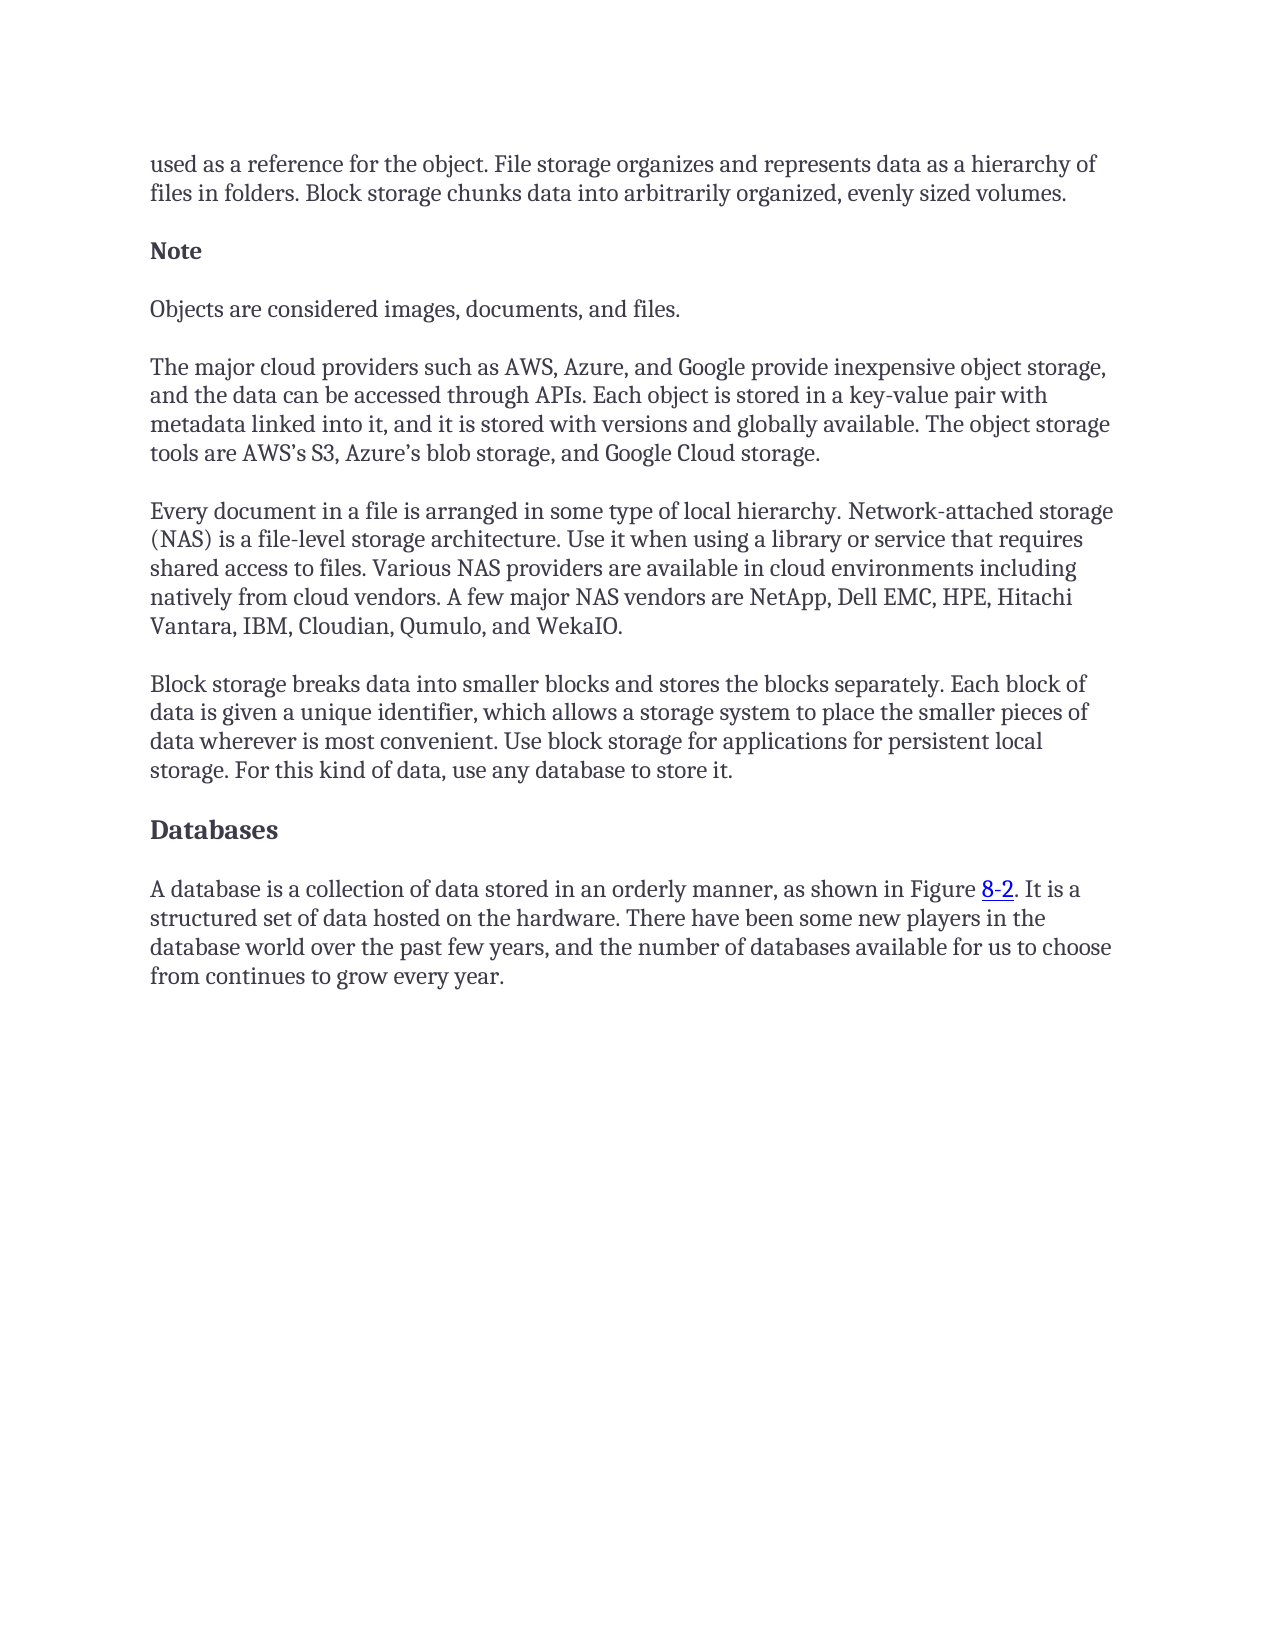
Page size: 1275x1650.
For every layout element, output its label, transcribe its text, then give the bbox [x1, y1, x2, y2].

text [150, 150, 1125, 207]
text Block storage breaks data into smaller blocks and stores the blocks separately. Each block of data is given a unique identifier, which allows a storage system to place the smaller pieces of data wherever is most convenient. Use block storage for applications for persistent local storage. For this kind of data, use any database to store it. [150, 669, 1125, 784]
text A database is a collection of data stored in an orderly manner, as shown in Figure 8-2. It is a structured set of data hosted on the hardware. There have been some new players in the database world over the past few years, and the number of databases available for us to choose from continues to grow every year. [150, 875, 1125, 990]
text Objects are considered images, documents, and files. [150, 294, 1125, 323]
text The major cloud providers such as AWS, Azure, and Google provide inexpensive object storage, and the data can be accessed through APIs. Each object is stored in a key-value pair with metadata linked into it, and it is stored with versions and globally available. The object storage tools are AWS’s S3, Azure’s blob storage, and Google Cloud storage. [150, 352, 1125, 467]
text Note [150, 237, 1125, 265]
text Databases [150, 814, 1125, 846]
text Every document in a file is arranged in some type of local hierarchy. Network-attached storage (NAS) is a file-level storage architecture. Use it when using a library or service that requires shared access to files. Various NAS providers are available in cloud environments including natively from cloud vendors. A few major NAS vendors are NetApp, Dell EMC, HPE, Hitachi Vantara, IBM, Cloudian, Qumulo, and WekaIO. [150, 497, 1125, 640]
